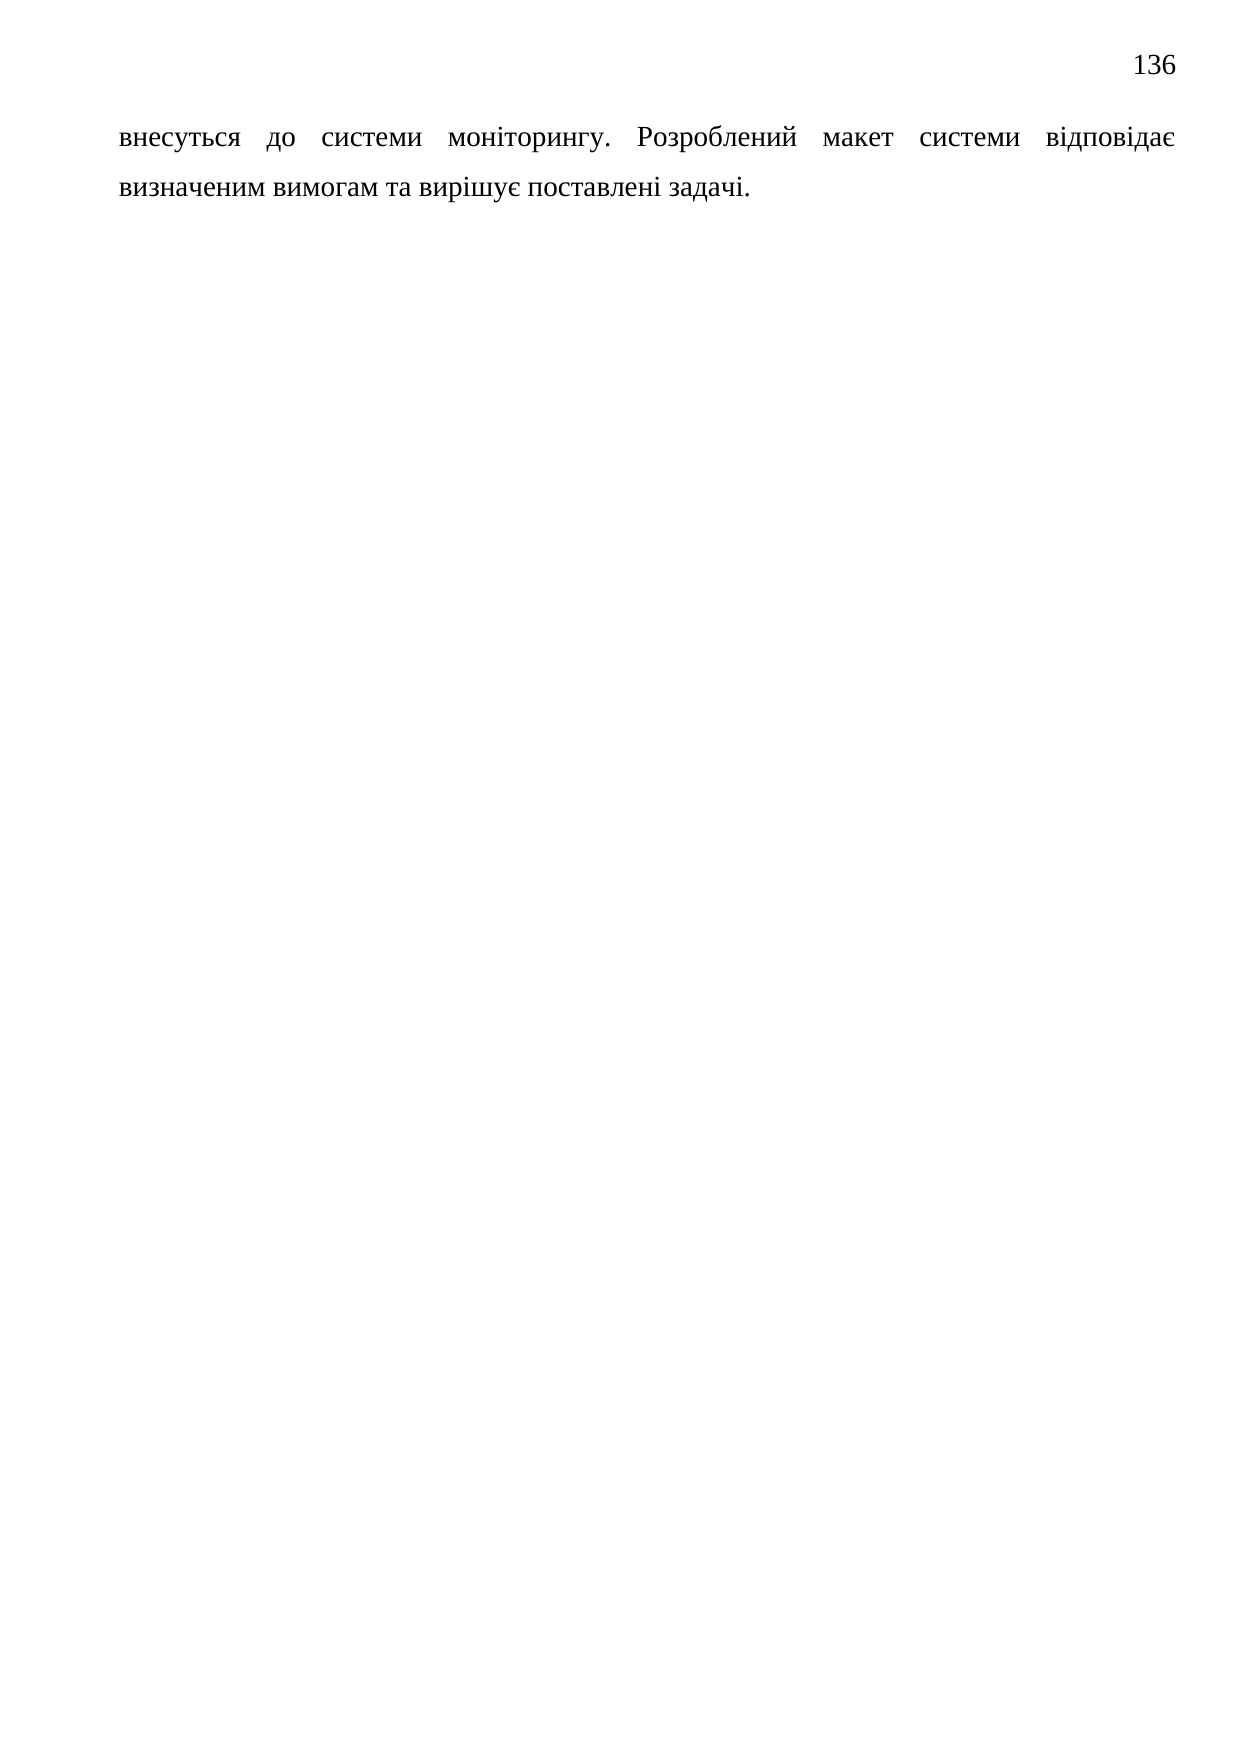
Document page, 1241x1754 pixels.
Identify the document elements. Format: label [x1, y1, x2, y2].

text [119, 119, 1176, 203]
